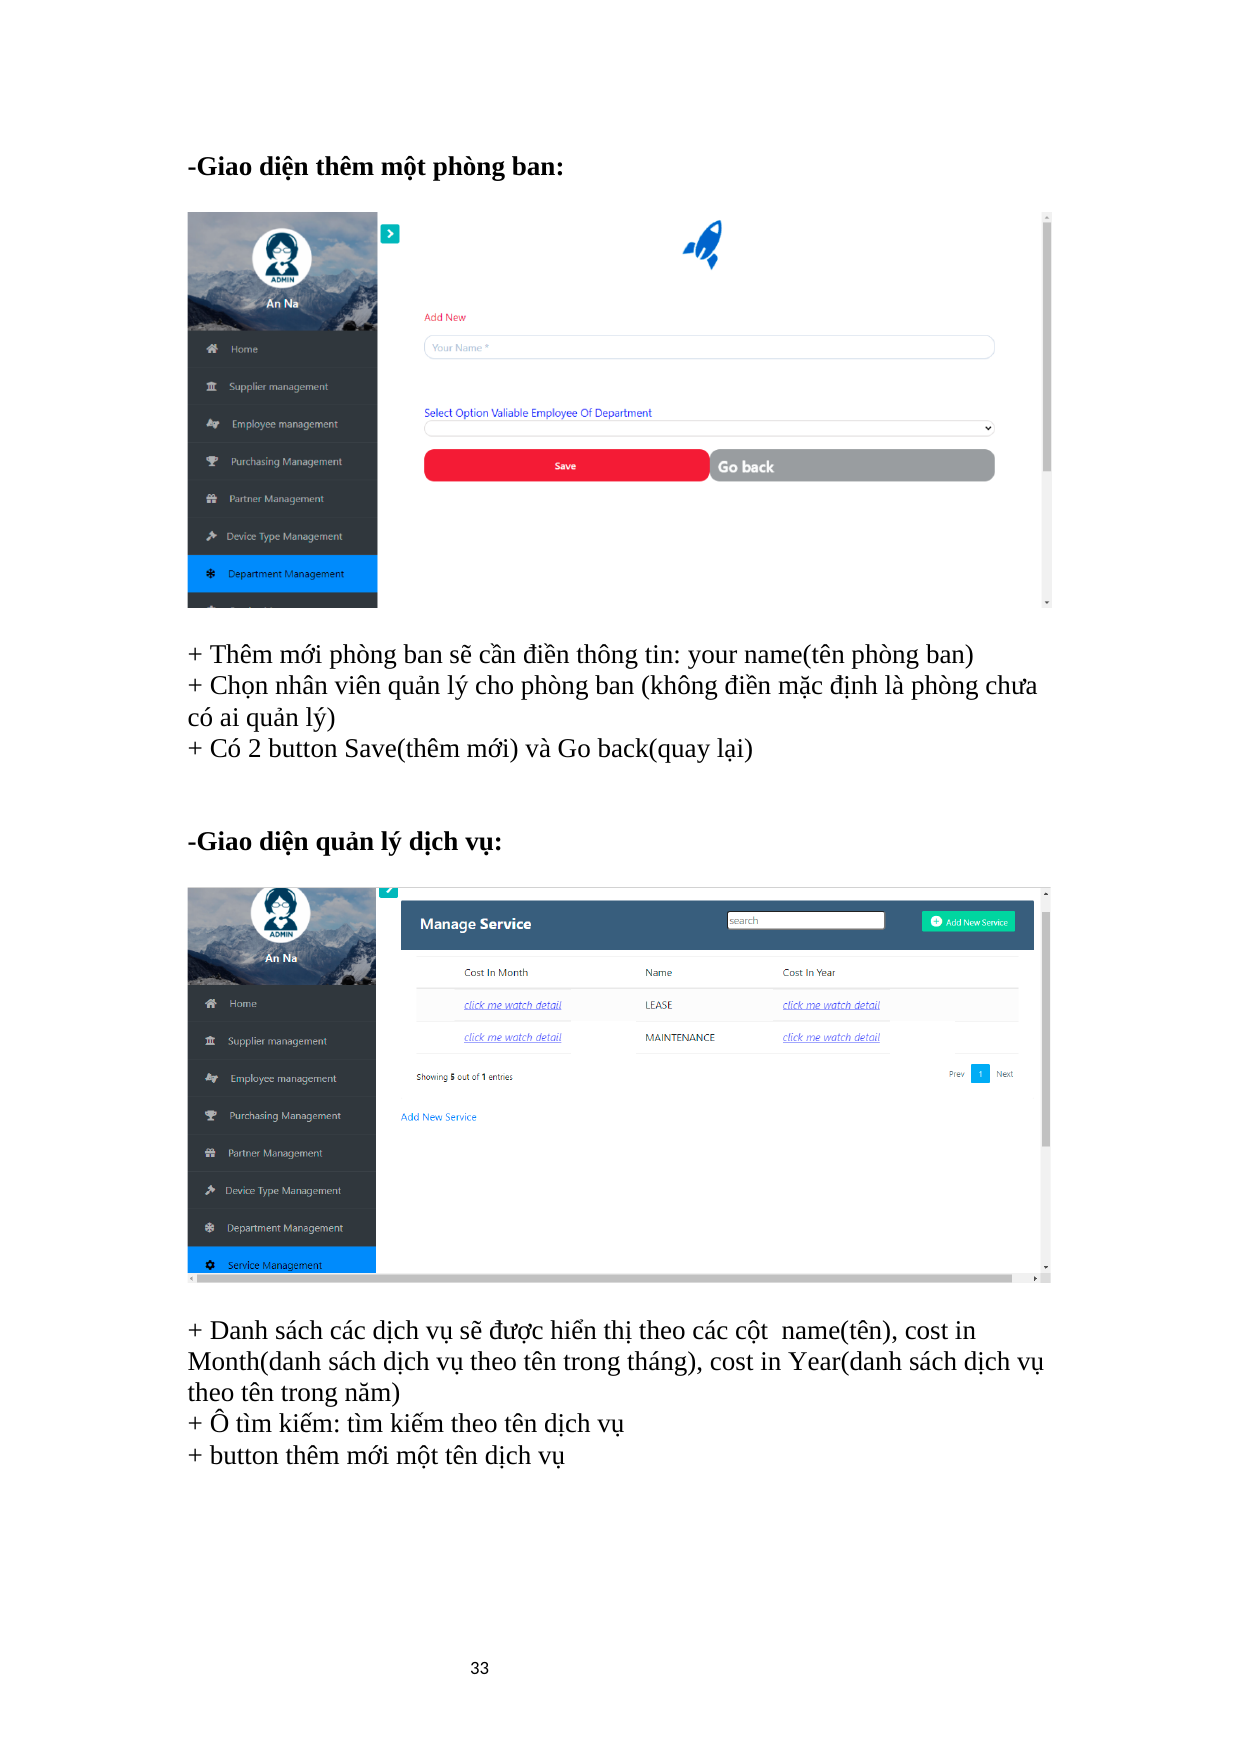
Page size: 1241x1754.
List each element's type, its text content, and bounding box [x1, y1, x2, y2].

picture [187, 212, 1052, 608]
text + Ô tìm kiếm: tìm kiếm theo tên dịch vụ [187, 1408, 1053, 1439]
text + Thêm mới phòng ban sẽ cần điền thông tin: your name(tên phòng ban) [187, 638, 1053, 669]
text -Giao diện quản lý dịch vụ: [187, 825, 1053, 856]
text + Có 2 button Save(thêm mới) và Go back(quay lại) [187, 732, 1053, 763]
text -Giao diện thêm một phòng ban: [187, 150, 1053, 181]
text + button thêm mới một tên dịch vụ [187, 1439, 1053, 1470]
text + Chọn nhân viên quản lý cho phòng ban (không điền mặc định là phòng chưa có ai quản lý) [187, 669, 1053, 732]
picture [187, 887, 1051, 1283]
text + Danh sách các dịch vụ sẽ được hiển thị theo các cột name(tên), cost in Month(danh sách dịch vụ theo tên trong tháng), cost in Year(danh sách dịch vụ theo tên trong năm) [187, 1314, 1053, 1408]
